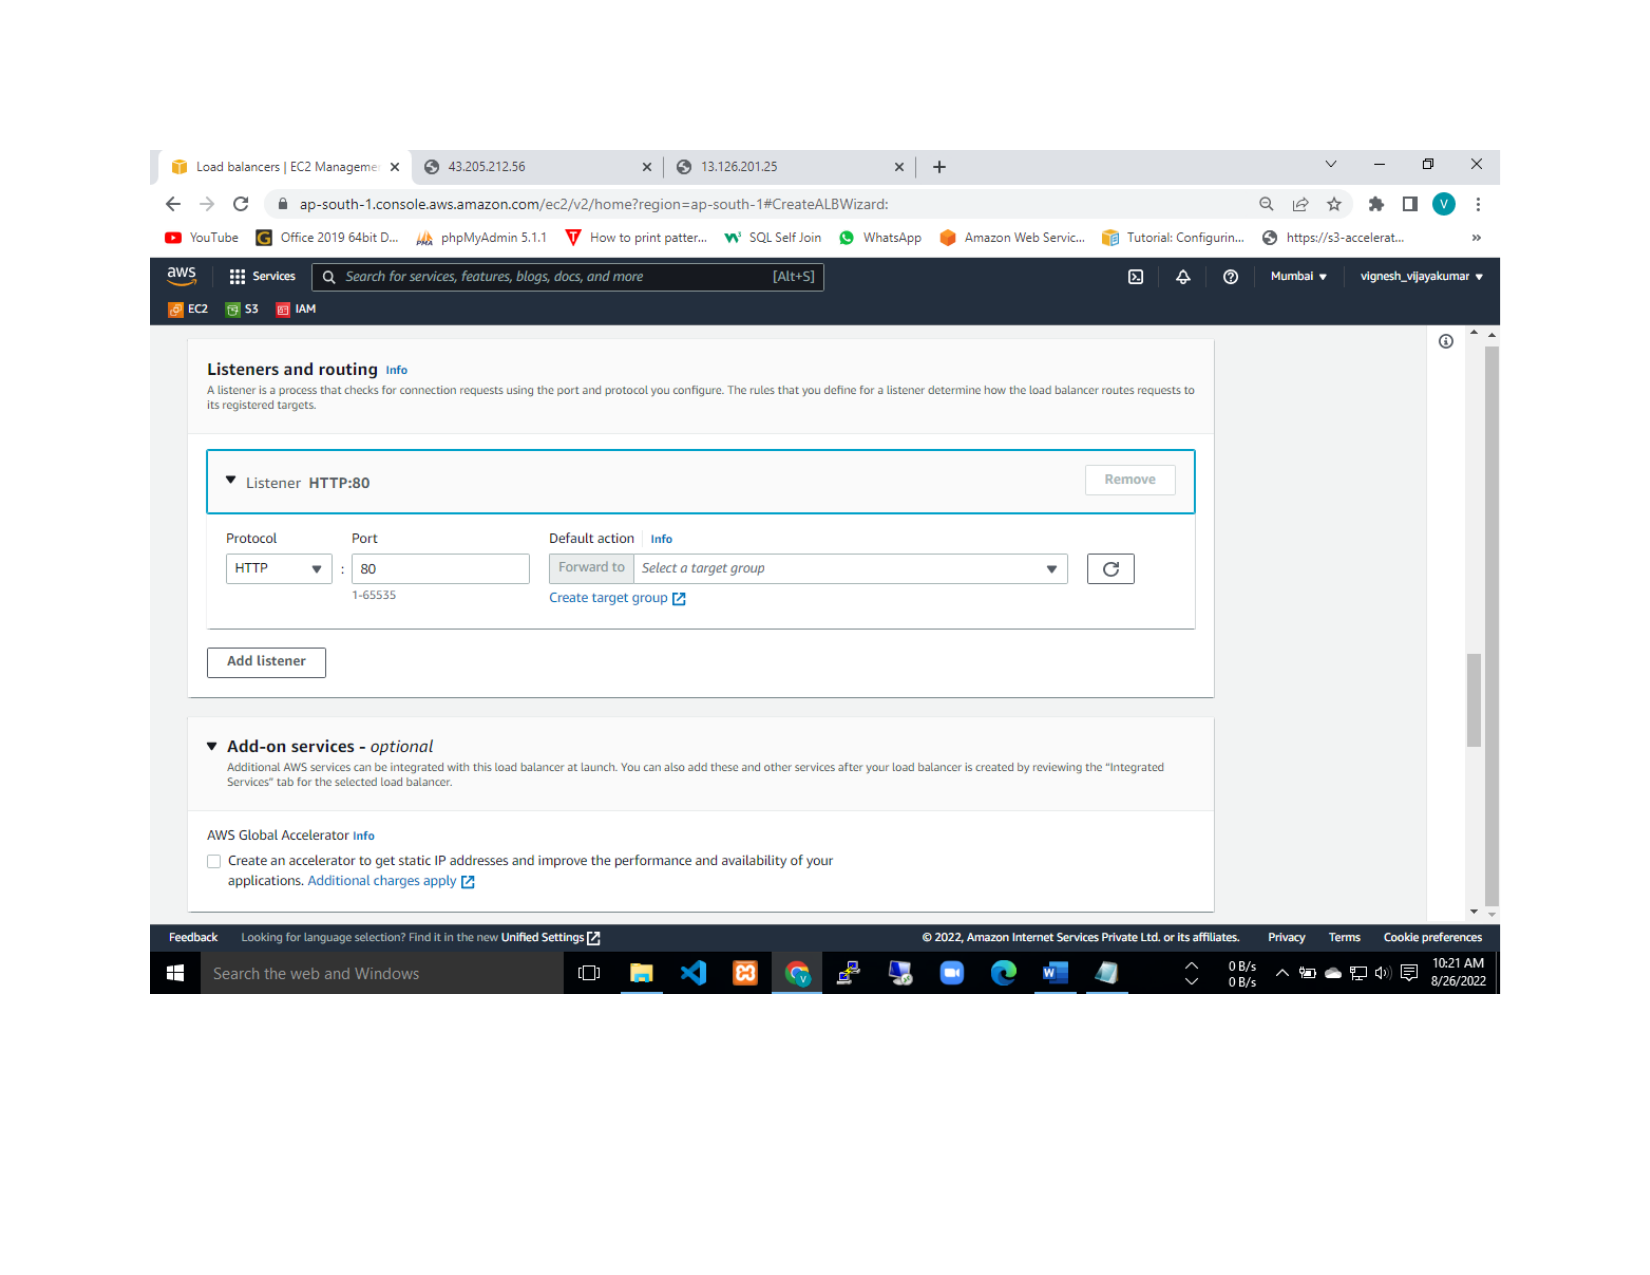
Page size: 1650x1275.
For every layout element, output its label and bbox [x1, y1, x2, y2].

picture [150, 150, 1500, 994]
